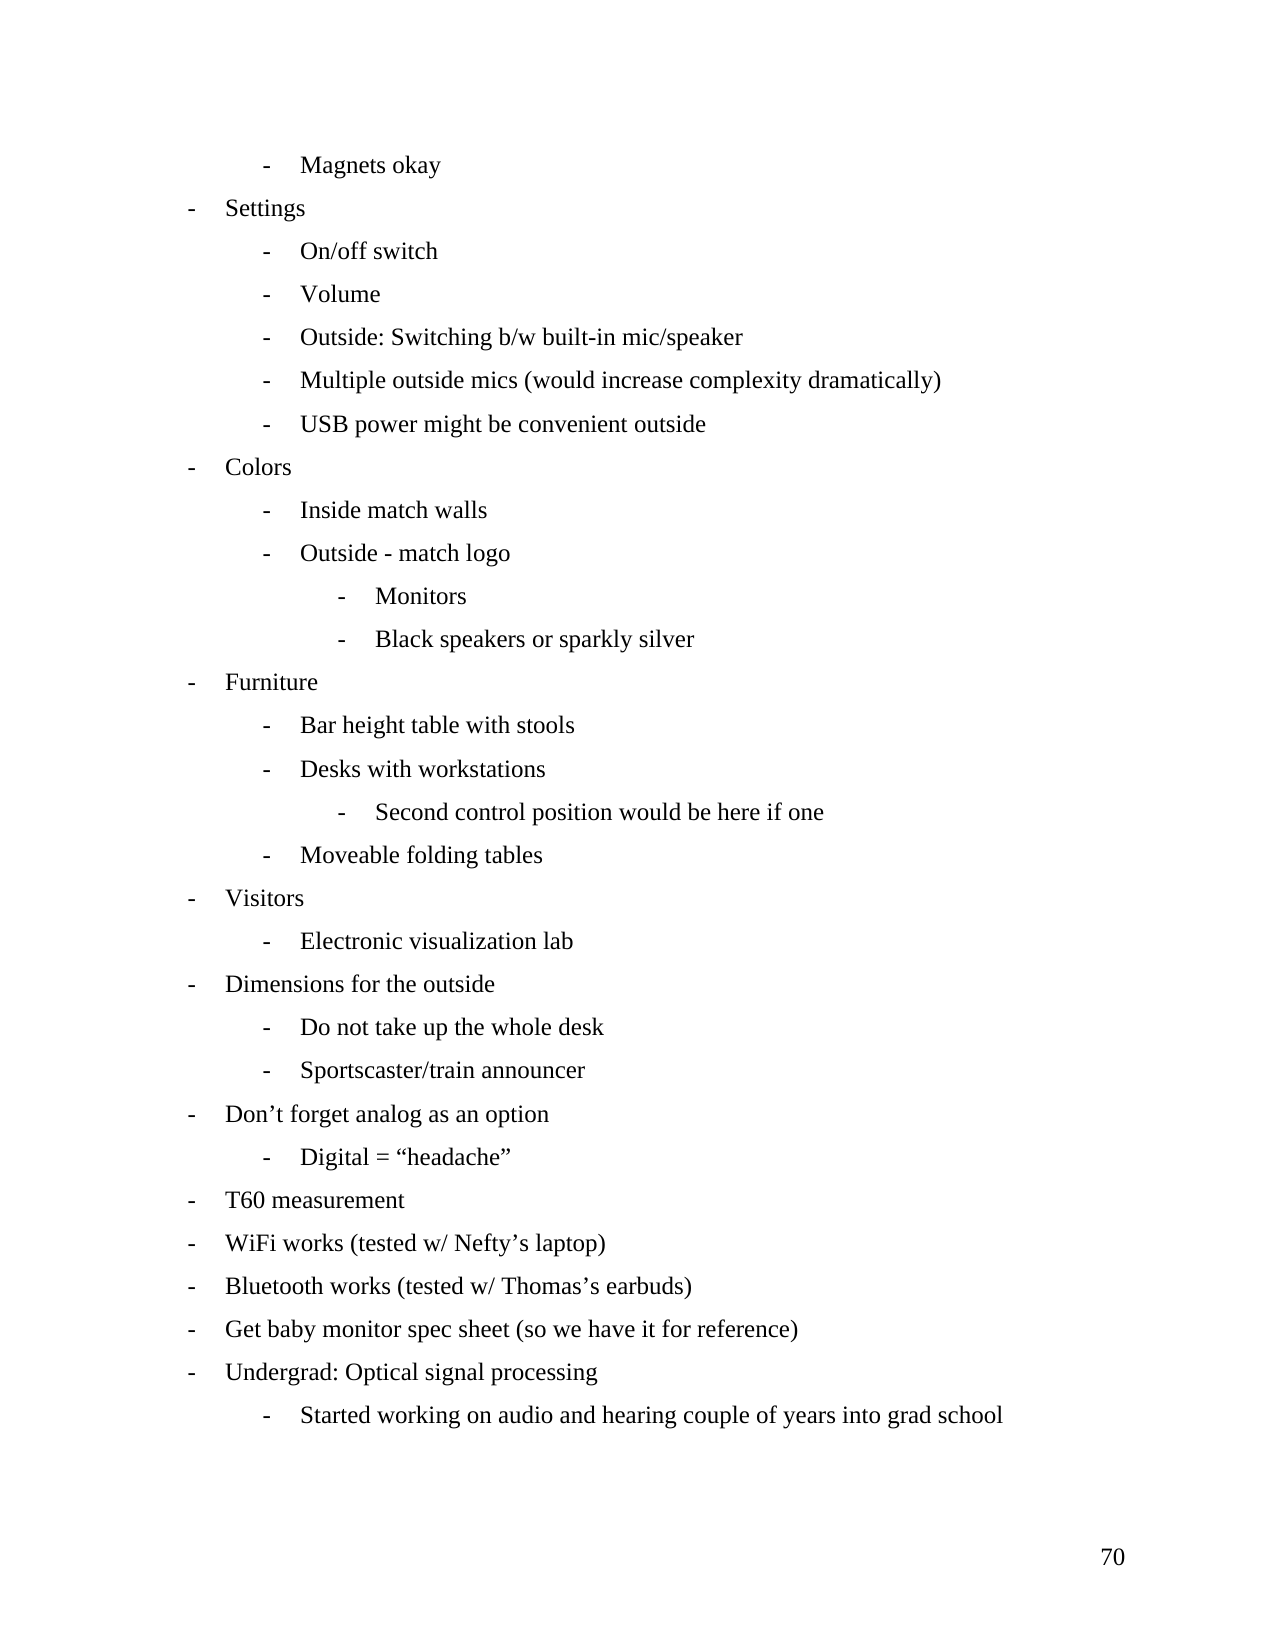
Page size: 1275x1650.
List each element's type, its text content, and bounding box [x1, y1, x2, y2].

list WiFi works (tested w/ Nefty’s laptop) [187, 1228, 1125, 1257]
list Monitors [337, 581, 1125, 610]
list Bar height table with stools [262, 711, 1125, 739]
list Settings [187, 193, 1125, 222]
list Visitors [187, 883, 1125, 912]
list Inside match walls [262, 495, 1125, 524]
list Moveable folding tables [262, 840, 1125, 869]
list Dimensions for the outside [187, 969, 1125, 998]
list Desks with workstations [262, 754, 1125, 782]
list T60 measurement [187, 1185, 1125, 1214]
list Black speakers or sparkly silver [337, 624, 1125, 653]
list Do not take up the whole desk [262, 1012, 1125, 1041]
list Undergrad: Optical signal processing [187, 1357, 1125, 1386]
list Outside: Switching b/w built-in mic/speaker [262, 322, 1125, 351]
list On/off switch [262, 236, 1125, 265]
list Second control position would be here if one [337, 797, 1125, 826]
list Multiple outside mics (would increase complexity dramatically) [262, 366, 1125, 394]
list Outside - match logo [262, 538, 1125, 567]
list Electronic visualization lab [262, 926, 1125, 955]
list USB power might be convenient outside [262, 409, 1125, 437]
list Sportscaster/train announcer [262, 1056, 1125, 1084]
list Colors [187, 452, 1125, 481]
list Digital = “headache” [262, 1142, 1125, 1171]
list Volume [262, 279, 1125, 308]
list Bluetooth works (tested w/ Thomas’s earbuds) [187, 1271, 1125, 1300]
list Magnets okay [262, 150, 1125, 179]
list Furniture [187, 667, 1125, 696]
list Get baby monitor spec sheet (so we have it for reference) [187, 1314, 1125, 1343]
list Don’t forget analog as an option [187, 1099, 1125, 1127]
list Started working on audio and hearing couple of years into grad school [262, 1401, 1125, 1429]
